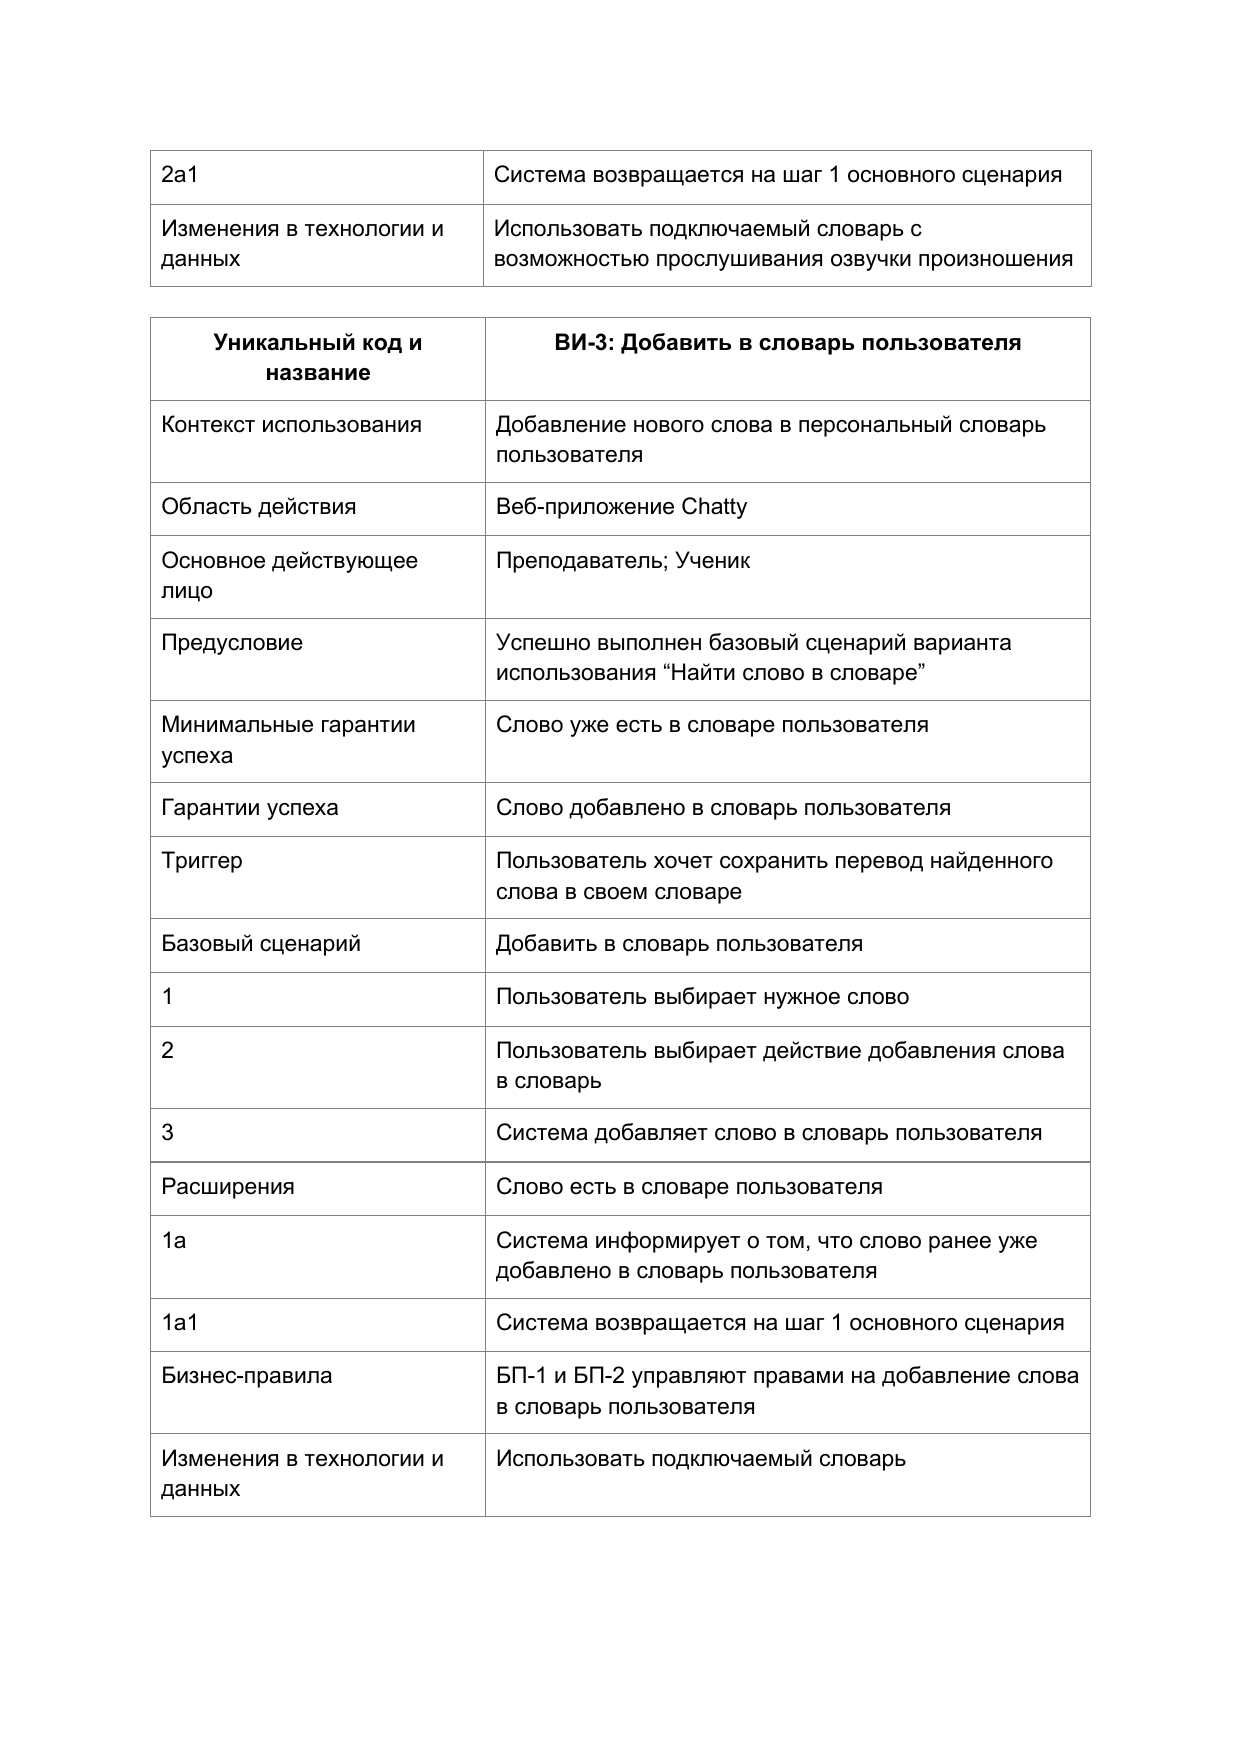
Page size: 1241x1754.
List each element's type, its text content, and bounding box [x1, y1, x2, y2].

table_cell Область действия [151, 483, 485, 535]
table_cell Слово уже есть в словаре пользователя [486, 701, 1090, 782]
table_cell 1а1 [151, 1299, 485, 1351]
table_cell Веб-приложение Chatty [486, 483, 1090, 535]
table_cell Добавить в словарь пользователя [486, 919, 1090, 972]
table_cell БП-1 и БП-2 управляют правами на добавление слова в словарь пользователя [486, 1352, 1090, 1433]
table_cell Система добавляет слово в словарь пользователя [486, 1109, 1090, 1161]
table_header Уникальный код и название [151, 318, 485, 399]
table_cell Система возвращается на шаг 1 основного сценария [486, 1299, 1090, 1351]
table_cell Гарантии успеха [151, 783, 485, 836]
table_cell Слово добавлено в словарь пользователя [486, 783, 1090, 836]
table_cell 1 [151, 973, 485, 1026]
table_cell Добавление нового слова в персональный словарь пользователя [486, 401, 1090, 482]
table_cell Изменения в технологии и данных [151, 1434, 485, 1516]
table_cell Контекст использования [151, 401, 485, 482]
table_cell Успешно выполнен базовый сценарий варианта использования “Найти слово в словаре” [486, 619, 1090, 700]
table_cell 1а [151, 1216, 485, 1297]
table_cell Использовать подключаемый словарь с возможностью прослушивания озвучки произношения [484, 205, 1091, 286]
table_cell Система информирует о том, что слово ранее уже добавлено в словарь пользователя [486, 1216, 1090, 1297]
table_cell Система возвращается на шаг 1 основного сценария [484, 151, 1091, 204]
table_cell Использовать подключаемый словарь [486, 1434, 1090, 1516]
table_cell 2 [151, 1027, 485, 1108]
table_cell Пользователь выбирает действие добавления слова в словарь [486, 1027, 1090, 1108]
table_cell 2а1 [151, 151, 483, 204]
table_cell Слово есть в словаре пользователя [486, 1163, 1090, 1215]
table_cell Расширения [151, 1163, 485, 1215]
table_cell Триггер [151, 837, 485, 918]
table_cell Базовый сценарий [151, 919, 485, 972]
table_cell Изменения в технологии и данных [151, 205, 483, 286]
table_cell Преподаватель; Ученик [486, 536, 1090, 618]
table_cell 3 [151, 1109, 485, 1161]
table_cell Бизнес-правила [151, 1352, 485, 1433]
table_cell Основное действующее лицо [151, 536, 485, 618]
table_header ВИ-3: Добавить в словарь пользователя [486, 318, 1090, 399]
table_cell Минимальные гарантии успеха [151, 701, 485, 782]
table_cell Пользователь хочет сохранить перевод найденного слова в своем словаре [486, 837, 1090, 918]
table_cell Пользователь выбирает нужное слово [486, 973, 1090, 1026]
table_cell Предусловие [151, 619, 485, 700]
